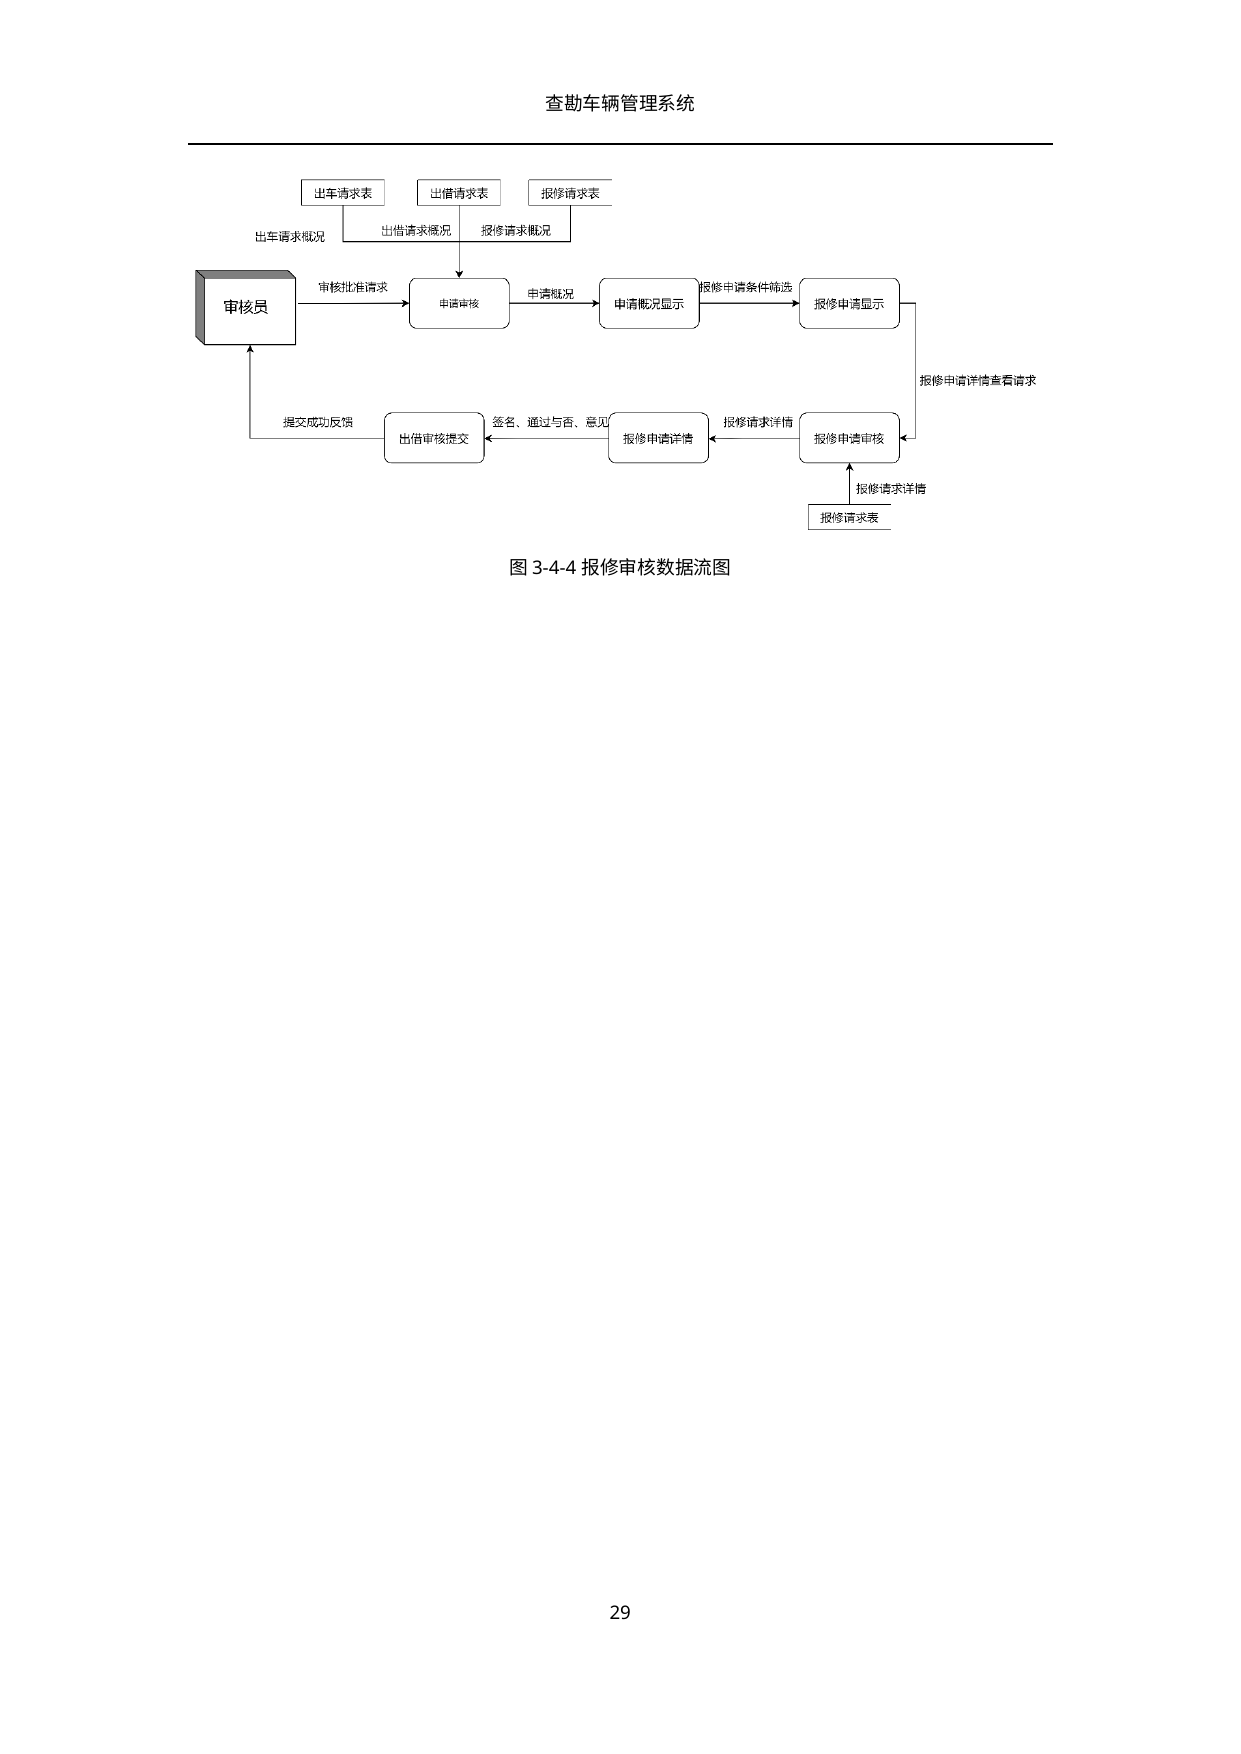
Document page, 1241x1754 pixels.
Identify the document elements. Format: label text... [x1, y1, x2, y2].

picture [187, 171, 1053, 538]
text 图3-4-4 报修审核数据流图 [187, 550, 1053, 582]
